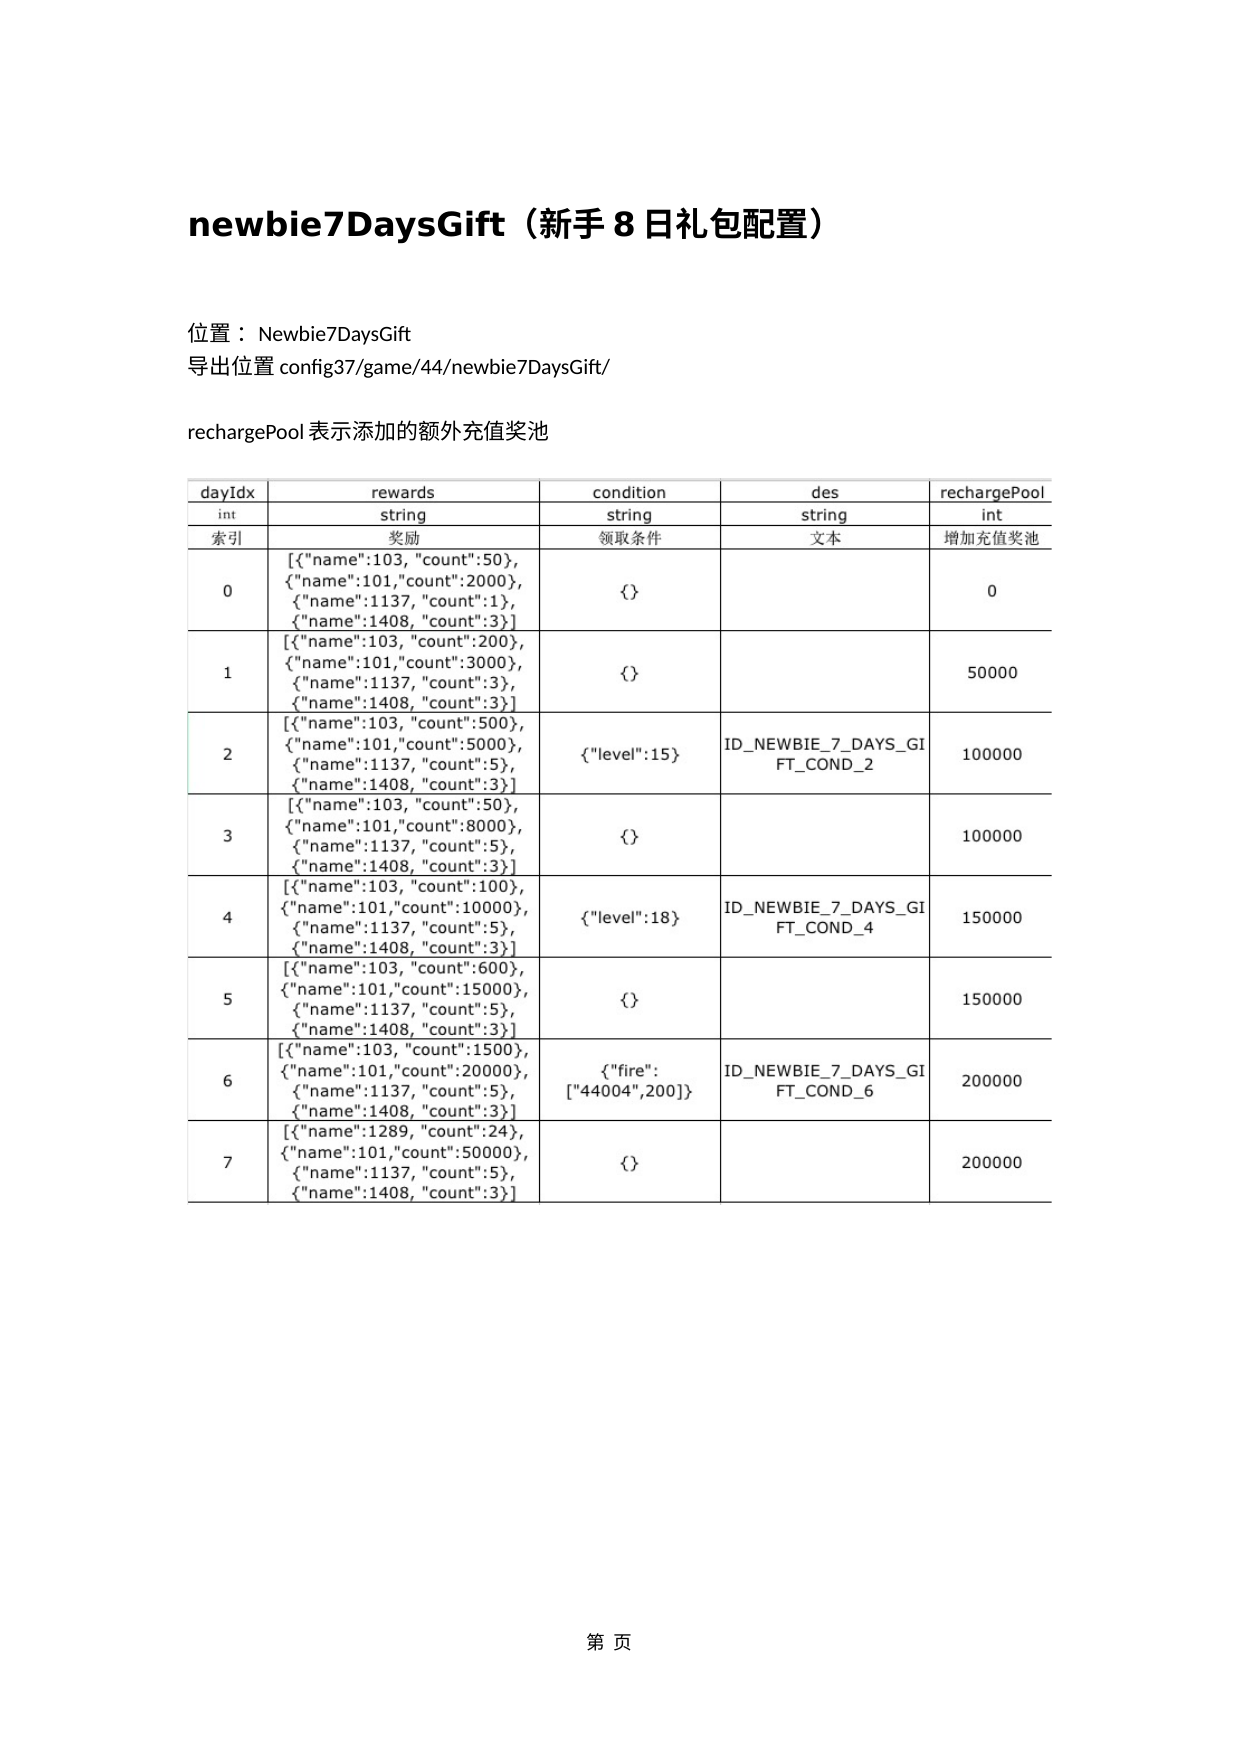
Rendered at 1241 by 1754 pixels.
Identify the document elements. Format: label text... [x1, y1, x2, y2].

subtitle newbie7DaysGift（新手8日礼包配置） [187, 189, 1053, 254]
text 位置 ：Newbie7DaysGift [187, 316, 1053, 348]
text rechargePool表示添加的额外充值奖池 [187, 413, 1053, 446]
text 导出位置config37/game/44/newbie7DaysGift/ [187, 348, 1053, 381]
picture [187, 478, 1052, 1205]
